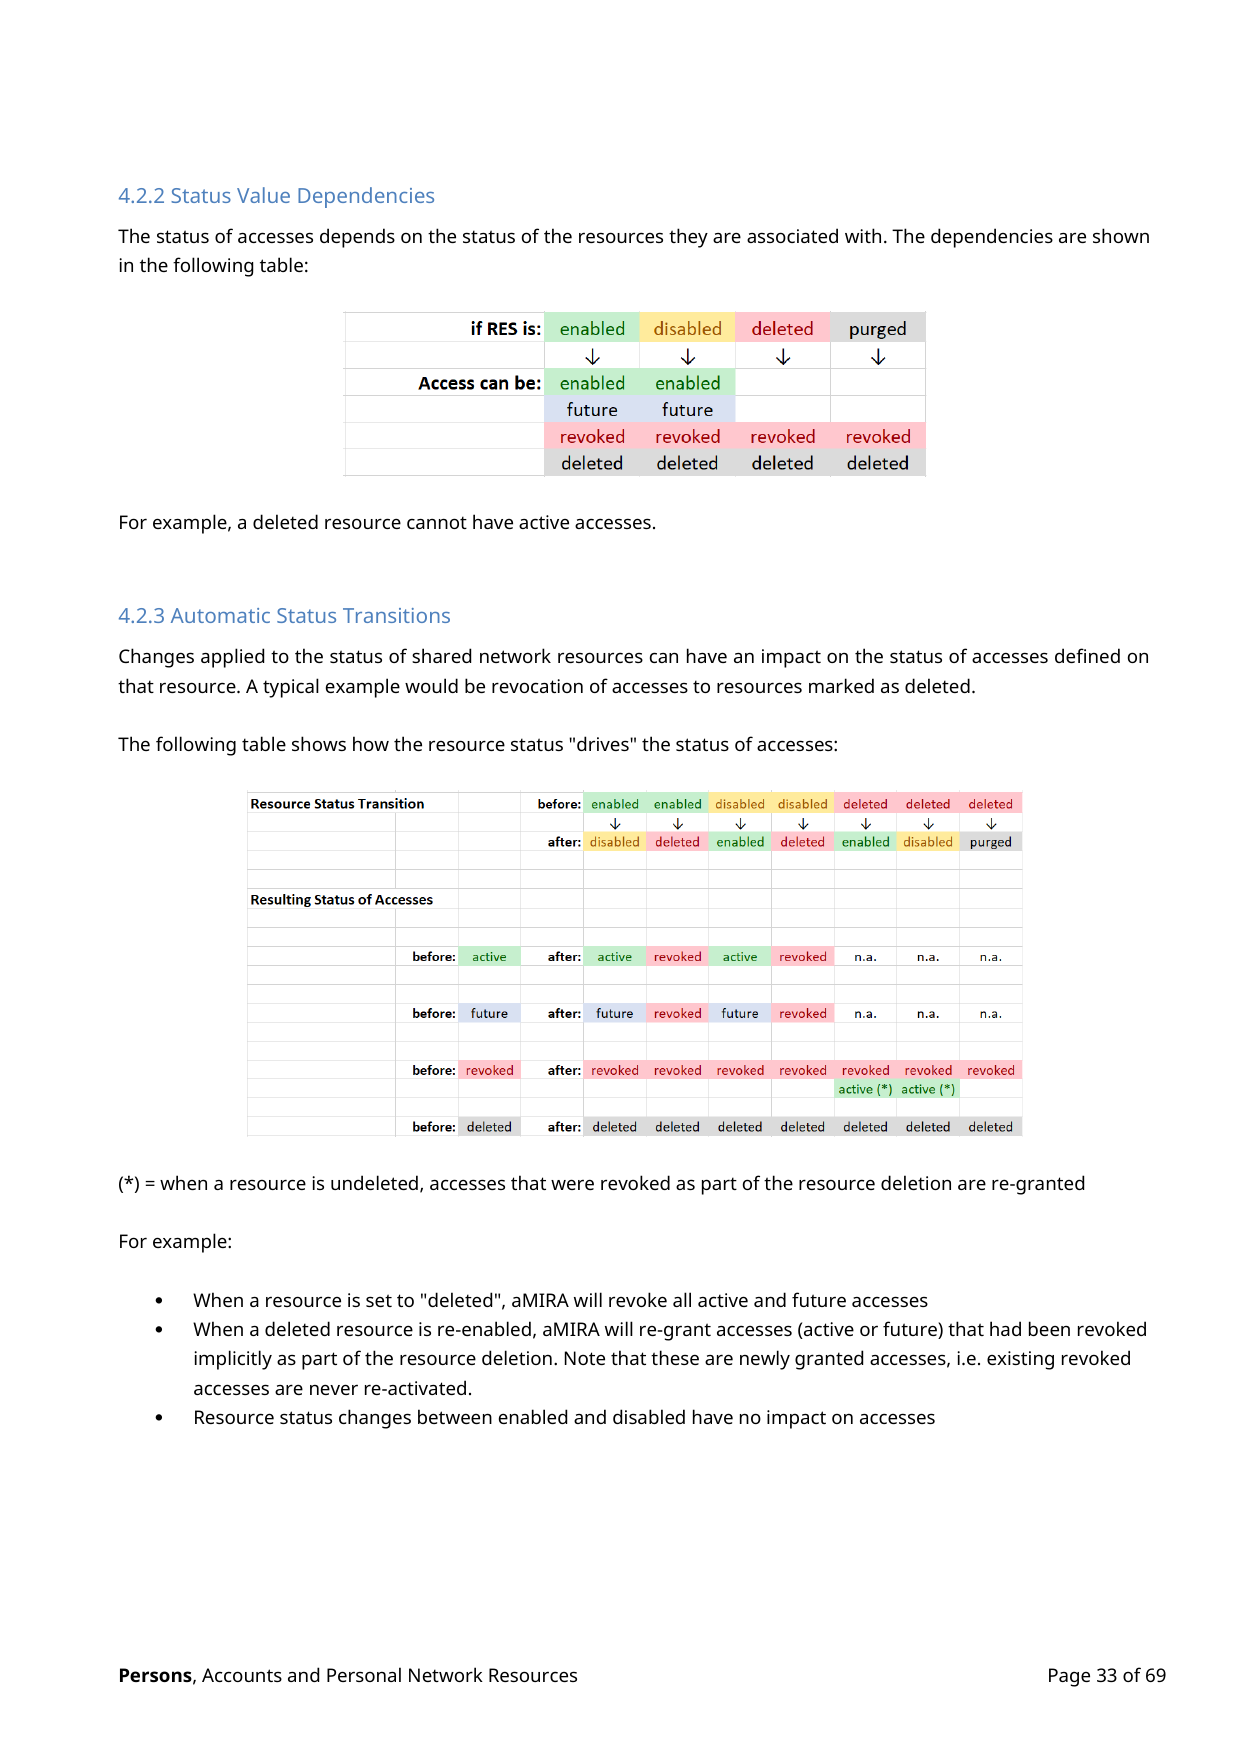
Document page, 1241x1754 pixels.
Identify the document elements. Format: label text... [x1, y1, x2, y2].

text (*) = when a resource is undeleted, accesses that were revoked as part of the resource deletion are re-granted [118, 1170, 1152, 1195]
list Resource status changes between enabled and disabled have no impact on accesses [156, 1404, 1152, 1429]
subtitle Automatic Status Transitions [118, 601, 1152, 629]
picture [247, 790, 1023, 1137]
list When a deleted resource is re-enabled, aMIRA will re-grant accesses (active or future) that had been revoked implicitly as part of the resource deletion. Note that these are newly granted accesses, i.e. existing revoked accesses are never re-activated. [156, 1316, 1152, 1400]
text The status of accesses depends on the status of the resources they are associated with. The dependencies are shown in the following table: [118, 223, 1152, 278]
text For example: [118, 1228, 1152, 1254]
text The following table shows how the resource status "drives" the status of accesses: [118, 732, 1152, 757]
picture [343, 311, 927, 477]
text For example, a deleted resource cannot have active accesses. [118, 509, 1152, 535]
list When a resource is set to "deleted", aMIRA will revoke all active and future accesses [156, 1287, 1152, 1312]
subtitle Status Value Dependencies [118, 181, 1152, 209]
text Changes applied to the status of shared network resources can have an impact on the status of accesses defined on that resource. A typical example would be revocation of accesses to resources marked as deleted. [118, 644, 1152, 698]
